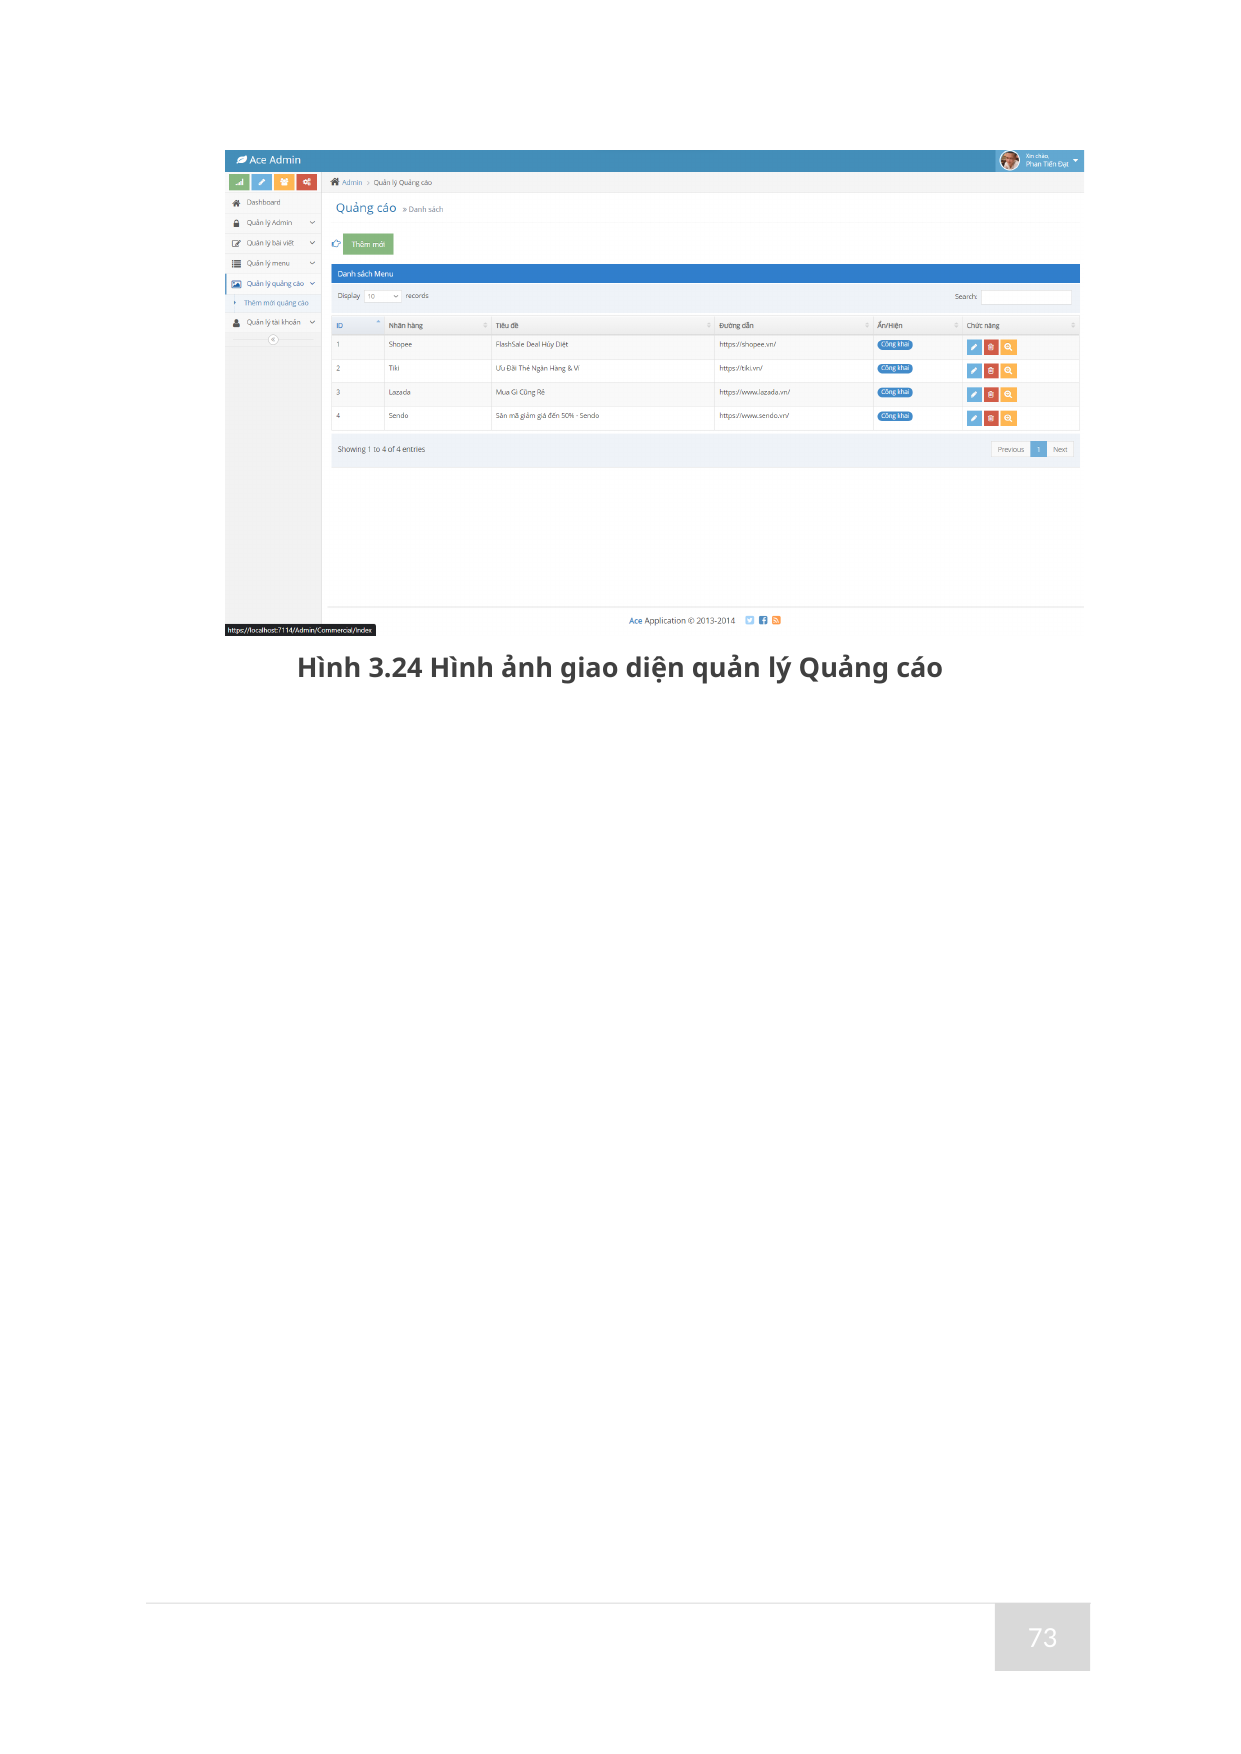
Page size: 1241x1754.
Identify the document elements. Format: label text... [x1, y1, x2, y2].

text Hình 3.24 Hình ảnh giao diện quản lý Quảng cáo [150, 648, 1090, 685]
picture [225, 150, 1085, 636]
